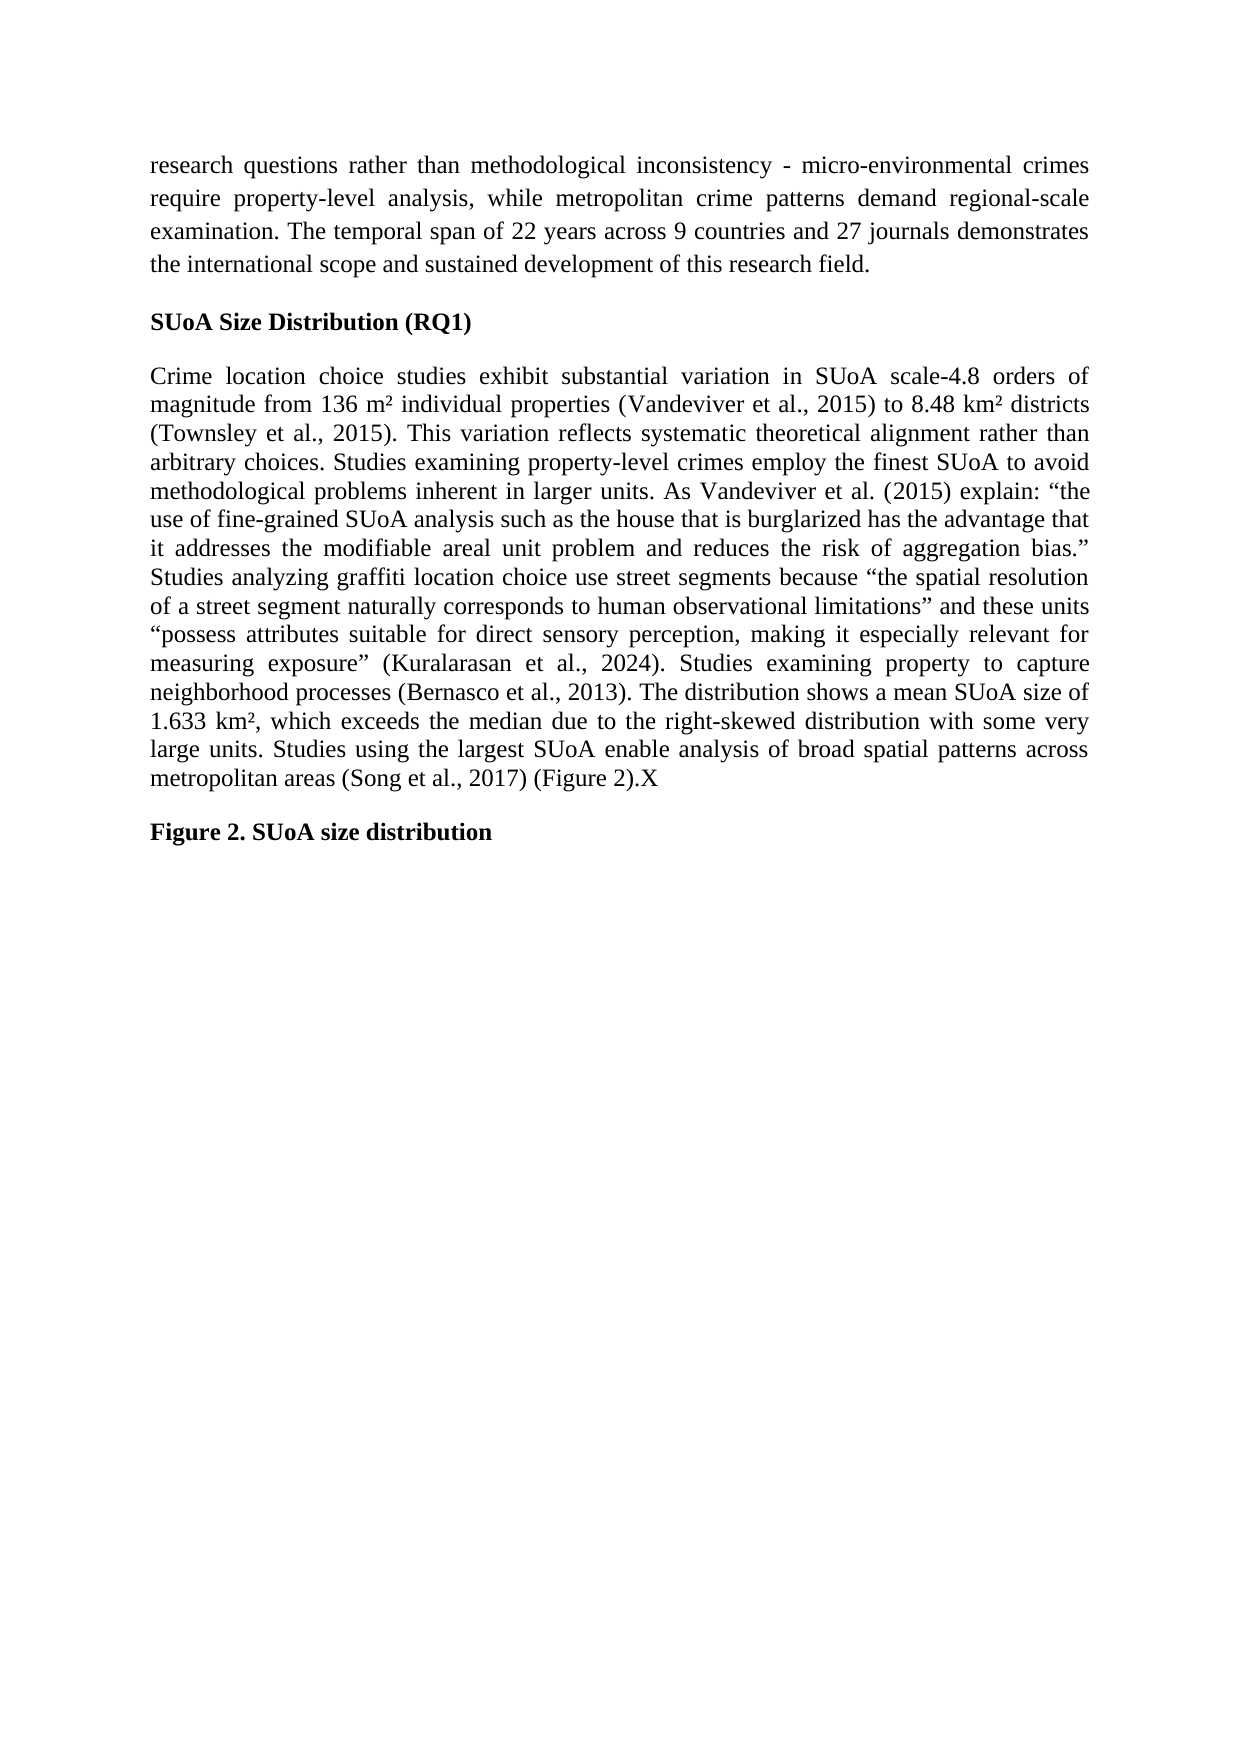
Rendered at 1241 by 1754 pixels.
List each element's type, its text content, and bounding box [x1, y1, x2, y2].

subtitle SUoA Size Distribution (RQ1) [150, 307, 1090, 336]
text Figure 2. SUoA size distribution [150, 817, 1090, 846]
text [150, 150, 1090, 278]
